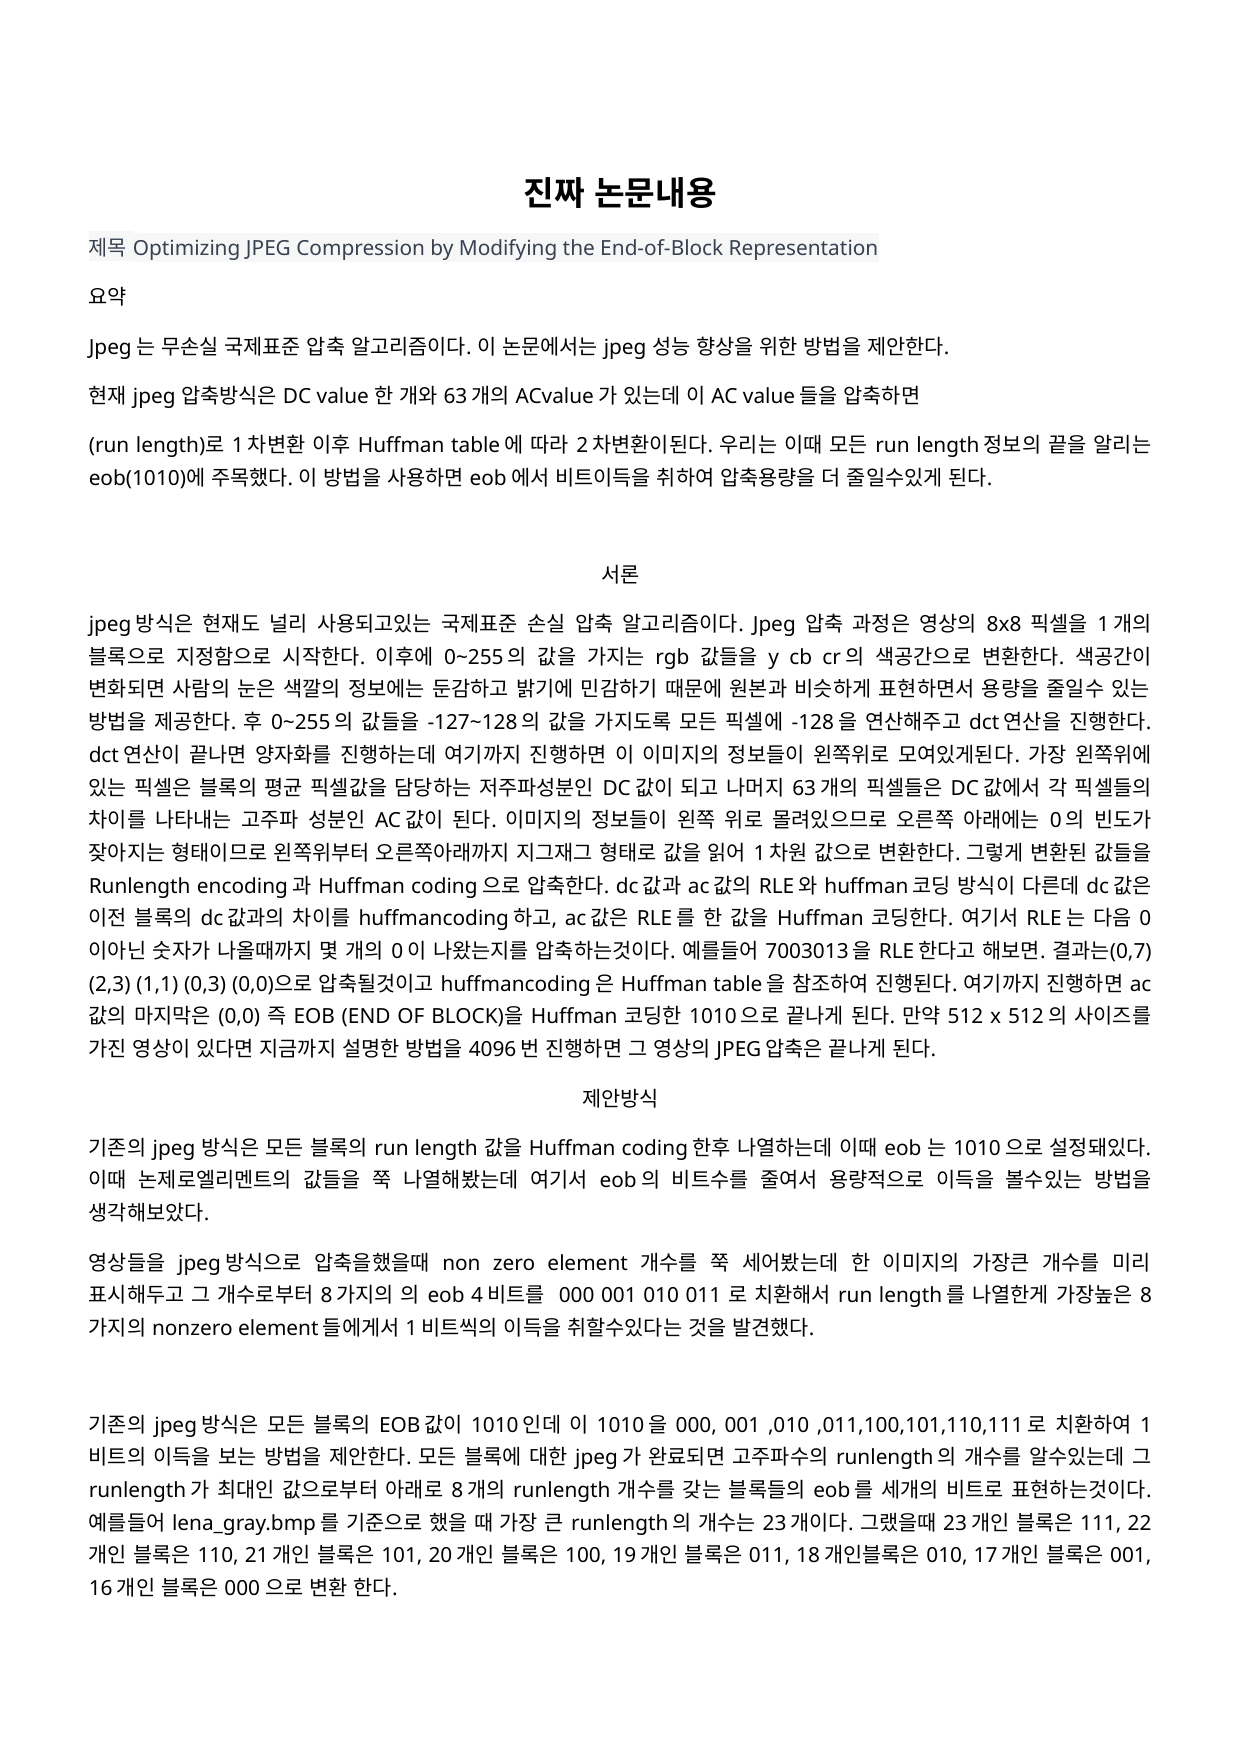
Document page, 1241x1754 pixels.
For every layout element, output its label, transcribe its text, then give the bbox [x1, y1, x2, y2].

text 현재 jpeg 압축방식은 DC value 한 개와 63개의 ACvalue가 있는데 이 AC value들을 압축하면 [88, 379, 1152, 409]
text 제목 Optimizing JPEG Compression by Modifying the End-of-Block Representation [133, 231, 1152, 262]
text 영상들을 jpeg방식으로 압축을했을때 non zero element 개수를 쭉 세어봤는데 한 이미지의 가장큰 개수를 미리 표시해두고 그 개수로부터 8가지의 의 eob 4비트를 000 001 010 011 로 치환해서 run length를 나열한게 가장높은 8가지의 nonzero element들에게서 1비트씩의 이득을 취할수있다는 것을 발견했다. [88, 1246, 1152, 1342]
text jpeg방식은 현재도 널리 사용되고있는 국제표준 손실 압축 알고리즘이다. Jpeg 압축 과정은 영상의 8x8 픽셀을 1개의 블록으로 지정함으로 시작한다. 이후에 0~255의 값을 가지는 rgb 값들을 y cb cr의 색공간으로 변환한다. 색공간이 변화되면 사람의 눈은 색깔의 정보에는 둔감하고 밝기에 민감하기 때문에 원본과 비슷하게 표현하면서 용량을 줄일수 있는 방법을 제공한다. 후 0~255의 값들을 -127~128의 값을 가지도록 모든 픽셀에 -128을 연산해주고 dct연산을 진행한다. dct연산이 끝나면 양자화를 진행하는데 여기까지 진행하면 이 이미지의 정보들이 왼쪽위로 모여있게된다. 가장 왼쪽위에 있는 픽셀은 블록의 평균 픽셀값을 담당하는 저주파성분인 DC값이 되고 나머지 63개의 픽셀들은 DC값에서 각 픽셀들의 차이를 나타내는 고주파 성분인 AC값이 된다. 이미지의 정보들이 왼쪽 위로 몰려있으므로 오른쪽 아래에는 0의 빈도가 잦아지는 형태이므로 왼쪽위부터 오른쪽아래까지 지그재그 형태로 값을 읽어 1차원 값으로 변환한다. 그렇게 변환된 값들을 Runlength encoding과 Huffman coding으로 압축한다. dc값과 ac값의 RLE와 huffman코딩 방식이 다른데 dc값은 이전 블록의 dc값과의 차이를 huffmancoding하고, ac값은 RLE를 한 값을 Huffman 코딩한다. 여기서 RLE는 다음 0이아닌 숫자가 나올때까지 몇 개의 0이 나왔는지를 압축하는것이다. 예를들어 7003013을 RLE한다고 해보면. 결과는(0,7) (2,3) (1,1) (0,3) (0,0)으로 압축될것이고 huffmancoding은 Huffman table을 참조하여 진행된다. 여기까지 진행하면 ac값의 마지막은 (0,0) 즉 EOB (END OF BLOCK)을 Huffman 코딩한 1010으로 끝나게 된다. 만약 512 x 512의 사이즈를 가진 영상이 있다면 지금까지 설명한 방법을 4096번 진행하면 그 영상의 JPEG압축은 끝나게 된다. [88, 607, 1152, 1063]
text 서론 [88, 558, 1152, 588]
text 기존의 jpeg방식은 모든 블록의 EOB값이 1010인데 이 1010을 000, 001 ,010 ,011,100,101,110,111로 치환하여 1비트의 이득을 보는 방법을 제안한다. 모든 블록에 대한 jpeg가 완료되면 고주파수의 runlength의 개수를 알수있는데 그 runlength가 최대인 값으로부터 아래로 8개의 runlength 개수를 갖는 블록들의 eob를 세개의 비트로 표현하는것이다. 예를들어 lena_gray.bmp를 기준으로 했을 때 가장 큰 runlength의 개수는 23개이다. 그랬을때 23개인 블록은 111, 22개인 블록은 110, 21개인 블록은 101, 20개인 블록은 100, 19개인 블록은 011, 18개인블록은 010, 17개인 블록은 001, 16개인 블록은 000 으로 변환 한다. [88, 1408, 1152, 1602]
text 제안방식 [88, 1082, 1152, 1112]
title 진짜 논문내용 [88, 167, 1152, 215]
text Jpeg는 무손실 국제표준 압축 알고리즘이다. 이 논문에서는 jpeg 성능 향상을 위한 방법을 제안한다. [88, 330, 1152, 360]
text (run length)로 1차변환 이후 Huffman table에 따라 2차변환이된다. 우리는 이때 모든 run length정보의 끝을 알리는 eob(1010)에 주목했다. 이 방법을 사용하면 eob에서 비트이득을 취하여 압축용량을 더 줄일수있게 된다. [88, 429, 1152, 492]
text 기존의 jpeg 방식은 모든 블록의 run length 값을 Huffman coding한후 나열하는데 이때 eob 는 1010으로 설정돼있다. 이때 논제로엘리멘트의 값들을 쭉 나열해봤는데 여기서 eob의 비트수를 줄여서 용량적으로 이득을 볼수있는 방법을 생각해보았다. [88, 1131, 1152, 1227]
text 요약 [88, 281, 1152, 311]
